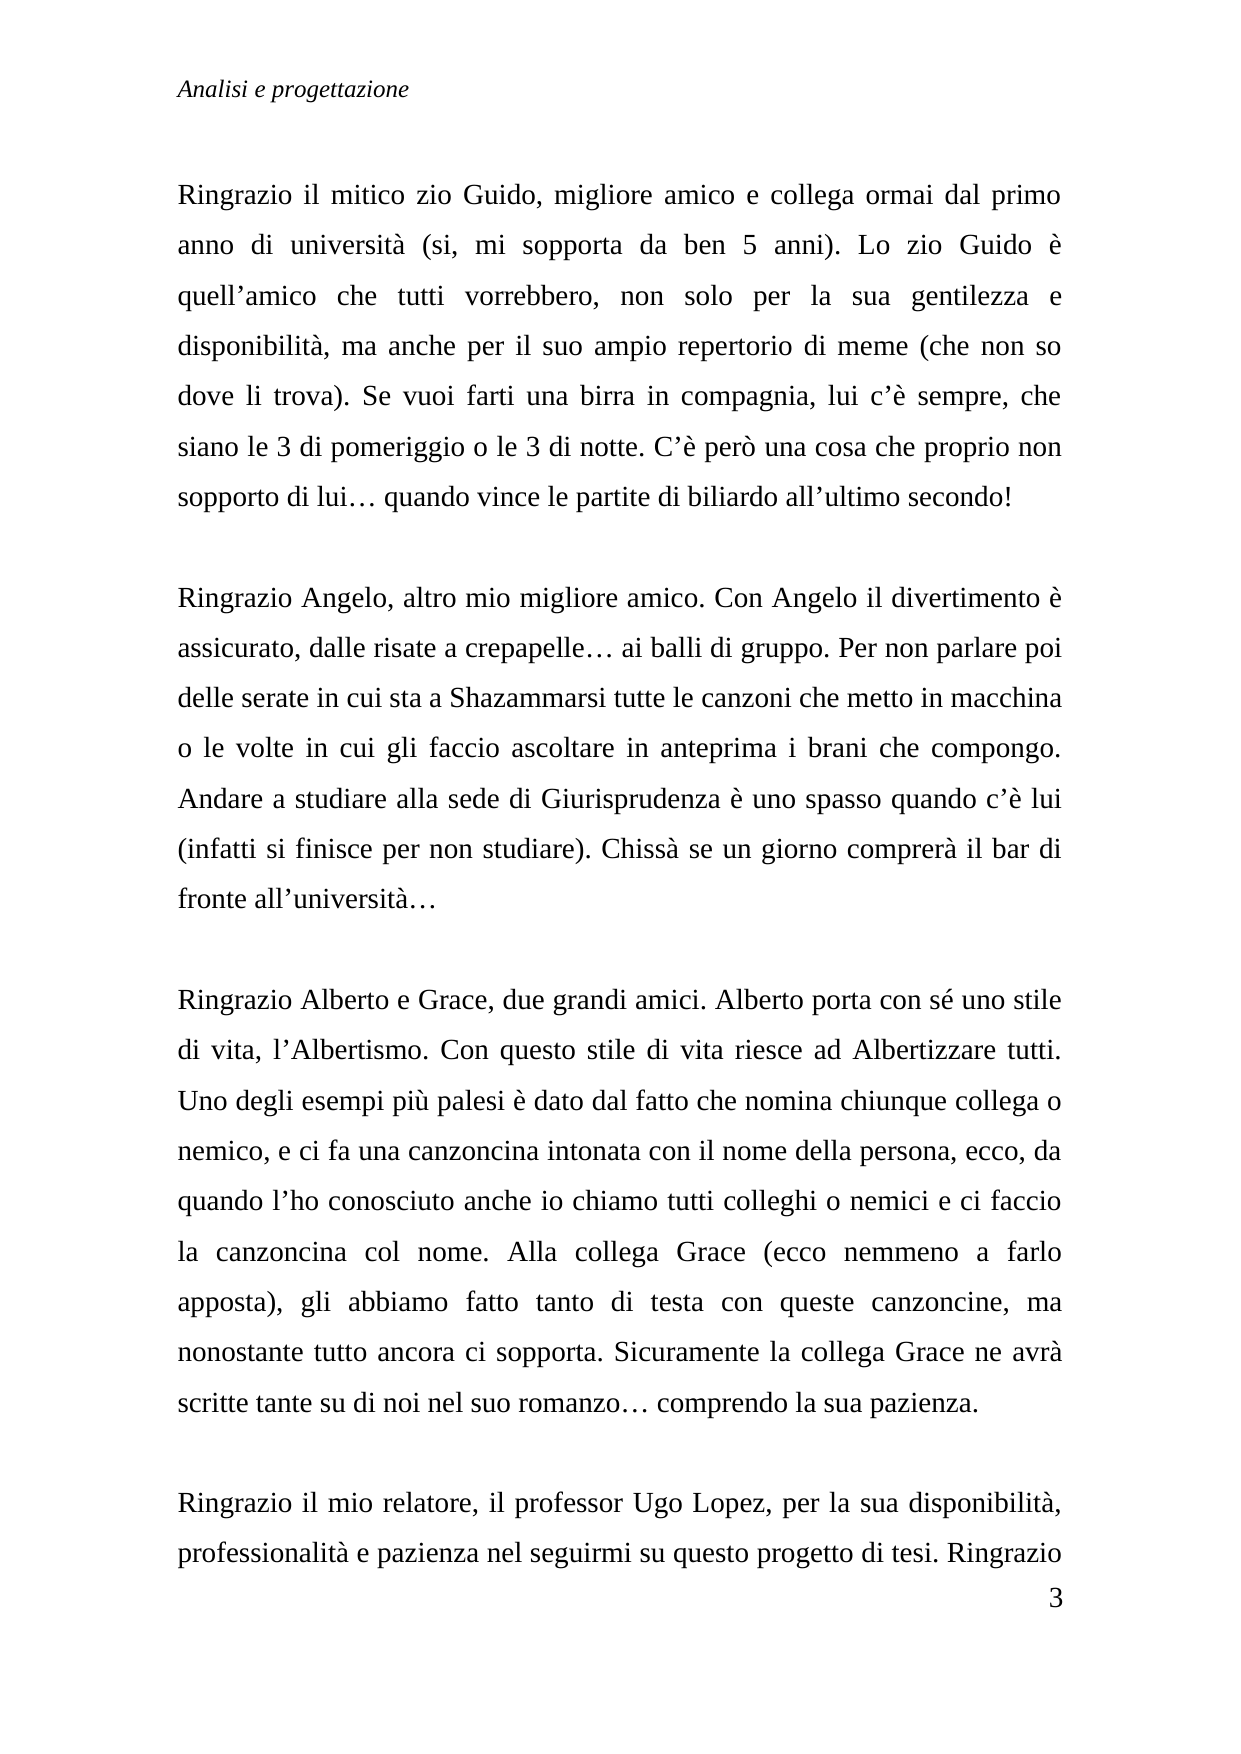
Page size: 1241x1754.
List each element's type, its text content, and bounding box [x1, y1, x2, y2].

text Ringrazio Alberto e Grace, due grandi amici. Alberto porta con sé uno stile di vita, l’Albertismo. Con questo stile di vita riesce ad Albertizzare tutti. Uno degli esempi più palesi è dato dal fatto che nomina chiunque collega o nemico, e ci fa una canzoncina intonata con il nome della persona, ecco, da quando l’ho conosciuto anche io chiamo tutti colleghi o nemici e ci faccio la canzoncina col nome. Alla collega Grace (ecco nemmeno a farlo apposta), gli abbiamo fatto tanto di testa con queste canzoncine, ma nonostante tutto ancora ci sopporta. Sicuramente la collega Grace ne avrà scritte tante su di noi nel suo romanzo… comprendo la sua pazienza. [177, 982, 1063, 1418]
text Ringrazio Angelo, altro mio migliore amico. Con Angelo il divertimento è assicurato, dalle risate a crepapelle… ai balli di gruppo. Per non parlare poi delle serate in cui sta a Shazammarsi tutte le canzoni che metto in macchina o le volte in cui gli faccio ascoltare in anteprima i brani che compongo. Andare a studiare alla sede di Giurisprudenza è uno spasso quando c’è lui (infatti si finisce per non studiare). Chissà se un giorno comprerà il bar di fronte all’università… [177, 580, 1063, 915]
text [177, 1485, 1063, 1569]
text Ringrazio il mitico zio Guido, migliore amico e collega ormai dal primo anno di università (si, mi sopporta da ben 5 anni). Lo zio Guido è quell’amico che tutti vorrebbero, non solo per la sua gentilezza e disponibilità, ma anche per il suo ampio repertorio di meme (che non so dove li trova). Se vuoi farti una birra in compagnia, lui c’è sempre, che siano le 3 di pomeriggio o le 3 di notte. C’è però una cosa che proprio non sopporto di lui… quando vince le partite di biliardo all’ultimo secondo! [177, 177, 1063, 513]
